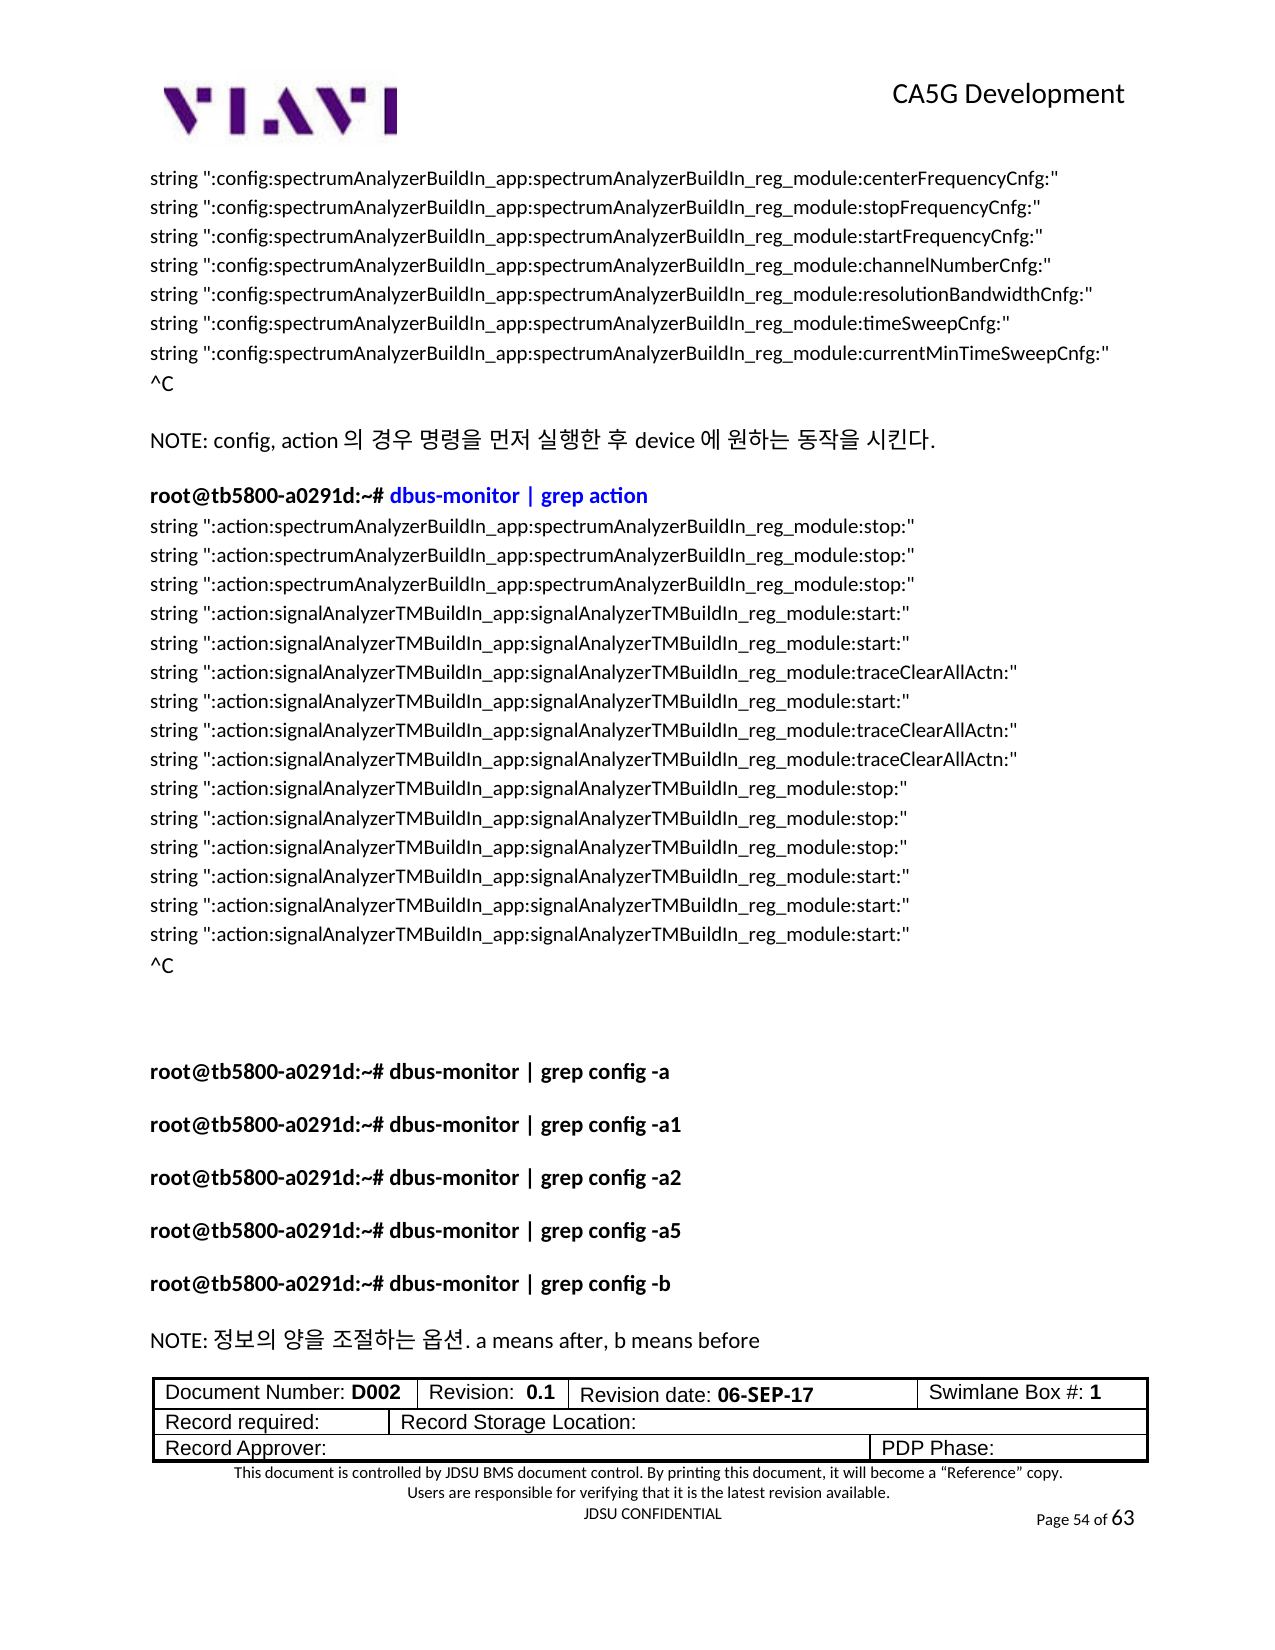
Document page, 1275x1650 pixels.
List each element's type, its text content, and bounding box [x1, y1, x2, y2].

text root@tb5800-a0291d:~# dbus-monitor | grep config -a [150, 1057, 1125, 1085]
text NOTE: config, action의 경우 명령을 먼저 실행한 후 device에 원하는 동작을 시킨다. [150, 422, 1125, 456]
text root@tb5800-a0291d:~# dbus-monitor | grep config -b [150, 1269, 1125, 1297]
text root@tb5800-a0291d:~# dbus-monitor | grep action string ":action:spectrumAnalyzerBuildIn_app:spectrumAnalyzerBuildIn_reg_module:stop:" string ":action:spectrumAnalyzerBuildIn_app:spectrumAnalyzerBuildIn_reg_module:stop:" string ":action:spectrumAnalyzerBuildIn_app:spectrumAnalyzerBuildIn_reg_module:stop:" string ":action:signalAnalyzerTMBuildIn_app:signalAnalyzerTMBuildIn_reg_module:start:" string ":action:signalAnalyzerTMBuildIn_app:signalAnalyzerTMBuildIn_reg_module:start:" string ":action:signalAnalyzerTMBuildIn_app:signalAnalyzerTMBuildIn_reg_module:traceClearAllActn:" string ":action:signalAnalyzerTMBuildIn_app:signalAnalyzerTMBuildIn_reg_module:start:" string ":action:signalAnalyzerTMBuildIn_app:signalAnalyzerTMBuildIn_reg_module:traceClearAllActn:" string ":action:signalAnalyzerTMBuildIn_app:signalAnalyzerTMBuildIn_reg_module:traceClearAllActn:" string ":action:signalAnalyzerTMBuildIn_app:signalAnalyzerTMBuildIn_reg_module:stop:" string ":action:signalAnalyzerTMBuildIn_app:signalAnalyzerTMBuildIn_reg_module:stop:" string ":action:signalAnalyzerTMBuildIn_app:signalAnalyzerTMBuildIn_reg_module:stop:" string ":action:signalAnalyzerTMBuildIn_app:signalAnalyzerTMBuildIn_reg_module:start:" string ":action:signalAnalyzerTMBuildIn_app:signalAnalyzerTMBuildIn_reg_module:start:" string ":action:signalAnalyzerTMBuildIn_app:signalAnalyzerTMBuildIn_reg_module:start:" ^C [150, 481, 1125, 979]
text root@tb5800-a0291d:~# dbus-monitor | grep config -a2 [150, 1163, 1125, 1191]
text root@tb5800-a0291d:~# dbus-monitor | grep config -a5 [150, 1216, 1125, 1244]
picture [162, 68, 397, 146]
text NOTE: 정보의 양을 조절하는 옵션. a means after, b means before [150, 1322, 1125, 1355]
text root@tb5800-a0291d:~# dbus-monitor | grep config -a1 [150, 1110, 1125, 1138]
